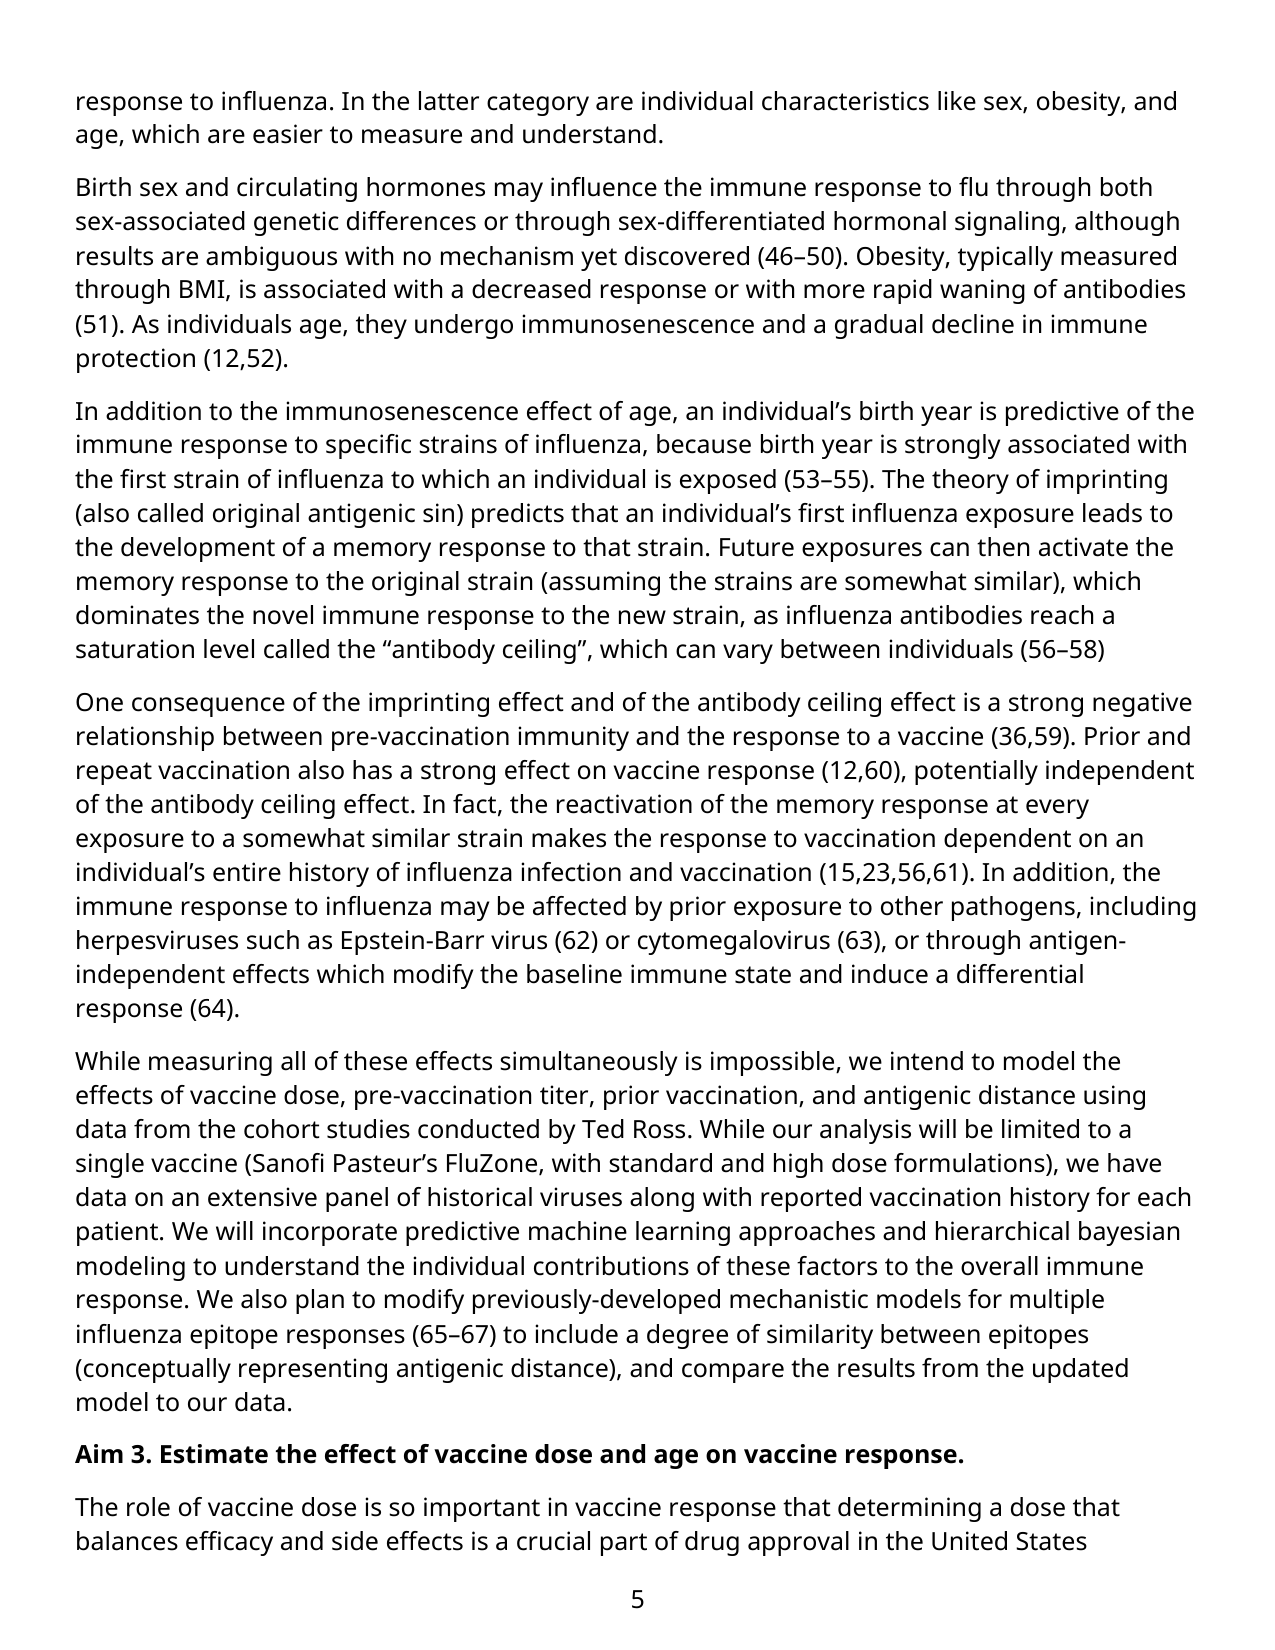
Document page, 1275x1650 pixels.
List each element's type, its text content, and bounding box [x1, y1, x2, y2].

text In addition to the immunosenescence effect of age, an individual’s birth year is predictive of the immune response to specific strains of influenza, because birth year is strongly associated with the first strain of influenza to which an individual is exposed (53–55). The theory of imprinting (also called original antigenic sin) predicts that an individual’s first influenza exposure leads to the development of a memory response to that strain. Future exposures can then activate the memory response to the original strain (assuming the strains are somewhat similar), which dominates the novel immune response to the new strain, as influenza antibodies reach a saturation level called the “antibody ceiling”, which can vary between individuals (56–58) [75, 393, 1200, 666]
text Birth sex and circulating hormones may influence the immune response to flu through both sex-associated genetic differences or through sex-differentiated hormonal signaling, although results are ambiguous with no mechanism yet discovered (46–50). Obesity, typically measured through BMI, is associated with a decreased response or with more rapid waning of antibodies (51). As individuals age, they undergo immunosenescence and a gradual decline in immune protection (12,52). [75, 170, 1200, 374]
text One consequence of the imprinting effect and of the antibody ceiling effect is a strong negative relationship between pre-vaccination immunity and the response to a vaccine (36,59). Prior and repeat vaccination also has a strong effect on vaccine response (12,60), potentially independent of the antibody ceiling effect. In fact, the reactivation of the memory response at every exposure to a somewhat similar strain makes the response to vaccination dependent on an individual’s entire history of influenza infection and vaccination (15,23,56,61). In addition, the immune response to influenza may be affected by prior exposure to other pathogens, including herpesviruses such as Epstein-Barr virus (62) or cytomegalovirus (63), or through antigen-independent effects which modify the baseline immune state and induce a differential response (64). [75, 684, 1200, 1025]
text While measuring all of these effects simultaneously is impossible, we intend to model the effects of vaccine dose, pre-vaccination titer, prior vaccination, and antigenic distance using data from the cohort studies conducted by Ted Ross. While our analysis will be limited to a single vaccine (Sanofi Pasteur’s FluZone, with standard and high dose formulations), we have data on an extensive panel of historical viruses along with reported vaccination history for each patient. We will incorporate predictive machine learning approaches and hierarchical bayesian modeling to understand the individual contributions of these factors to the overall immune response. We also plan to modify previously-developed mechanistic models for multiple influenza epitope responses (65–67) to include a degree of similarity between epitopes (conceptually representing antigenic distance), and compare the results from the updated model to our data. [75, 1044, 1200, 1418]
text Aim 3. Estimate the effect of vaccine dose and age on vaccine response. [75, 1437, 1200, 1471]
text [75, 1490, 1200, 1558]
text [75, 83, 1200, 151]
